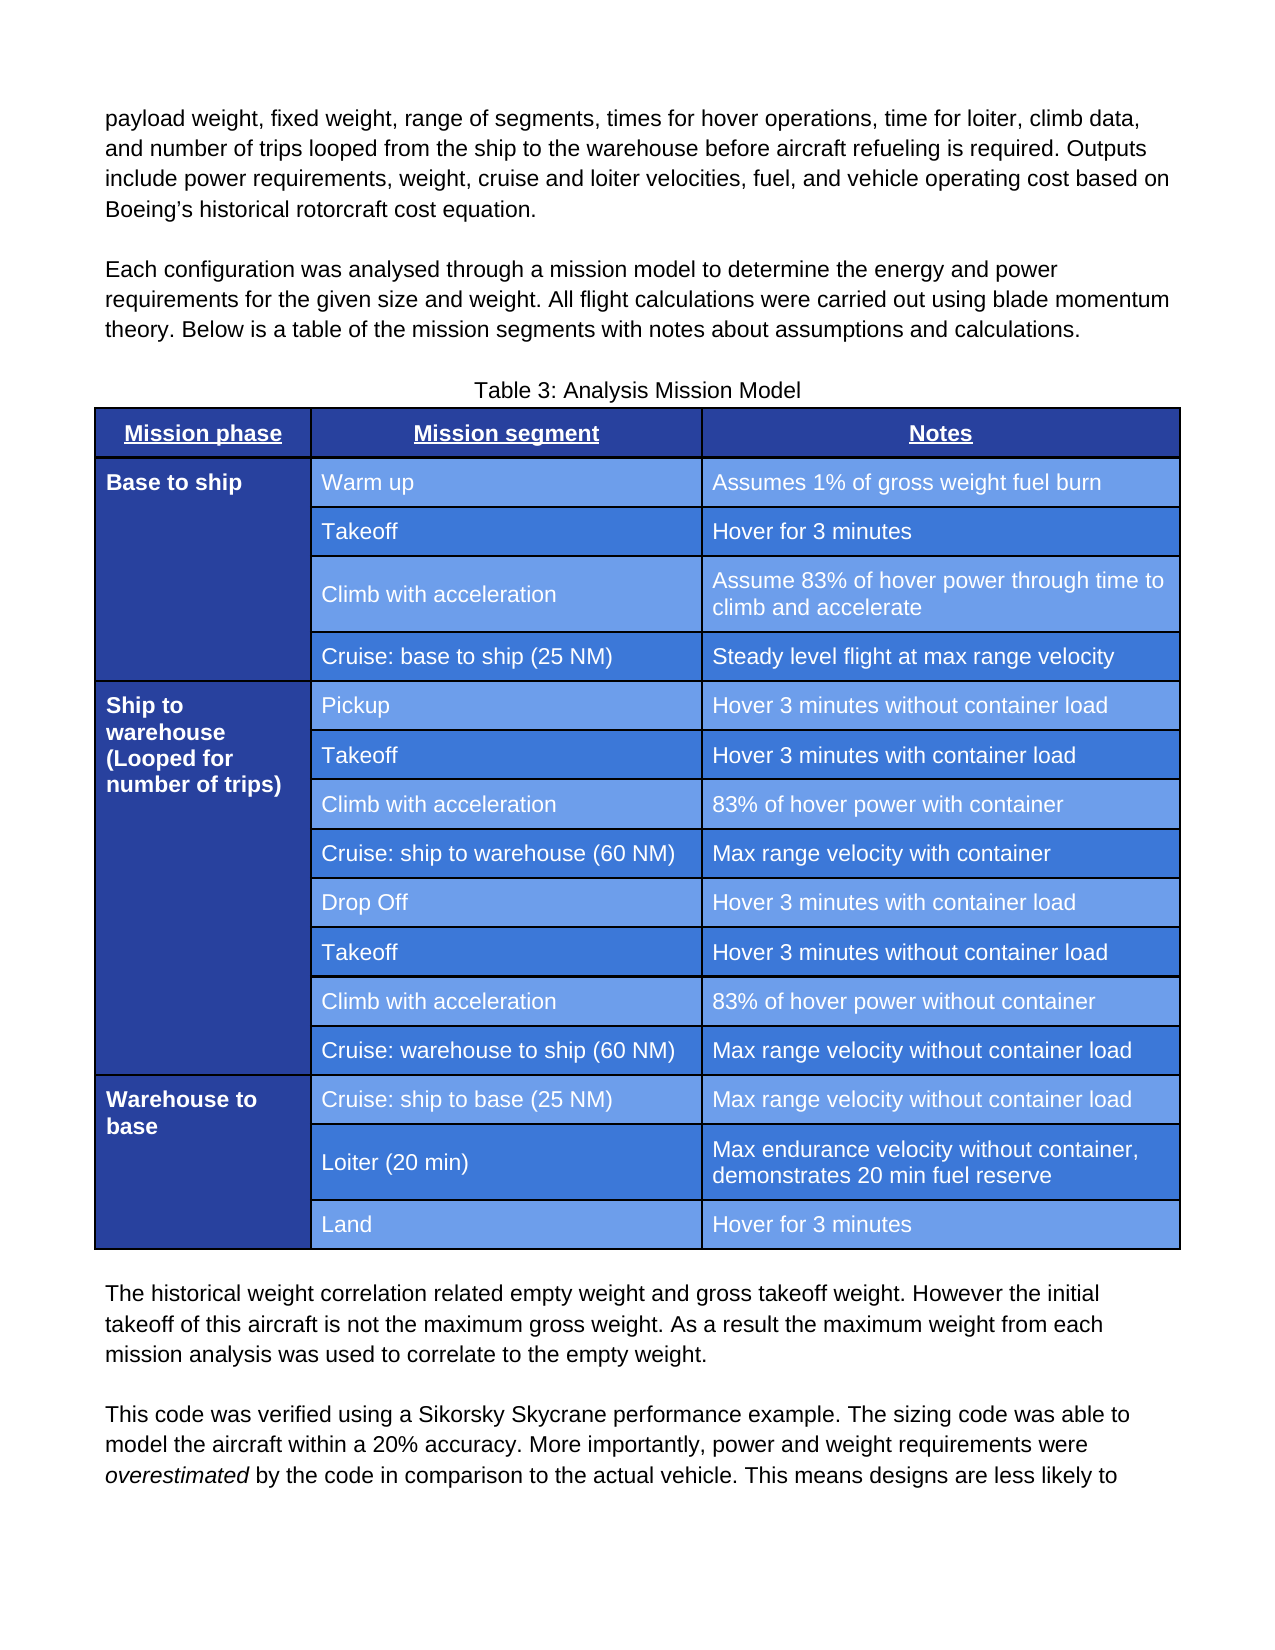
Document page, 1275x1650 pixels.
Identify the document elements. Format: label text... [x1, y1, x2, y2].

text Table 3: Analysis Mission Model [105, 377, 1170, 403]
text The historical weight correlation related empty weight and gross takeoff weight. However the initial takeoff of this aircraft is not the maximum gross weight. As a result the maximum weight from each mission analysis was used to correlate to the empty weight. [105, 1280, 1170, 1367]
table_cell Hover 3 minutes without container load [703, 682, 1179, 729]
table_cell Loiter (20 min) [312, 1125, 701, 1199]
table_cell Hover 3 minutes with container load [703, 731, 1179, 778]
table_cell Warehouse to base [96, 1076, 310, 1248]
table_cell Cruise: ship to base (25 NM) [312, 1076, 701, 1123]
table_cell Hover 3 minutes with container load [703, 879, 1179, 926]
table_cell 83% of hover power without container [703, 978, 1179, 1025]
table_cell Max range velocity with container [703, 830, 1179, 877]
table_cell Hover for 3 minutes [703, 1201, 1179, 1248]
table_cell Warm up [312, 459, 701, 506]
table_cell Ship to warehouse (Looped for number of trips) [96, 682, 310, 1074]
table_header Notes [703, 409, 1179, 456]
table_cell Cruise: warehouse to ship (60 NM) [312, 1027, 701, 1074]
table_cell Base to ship [96, 459, 310, 680]
table_cell Climb with acceleration [312, 557, 701, 631]
table_cell Takeoff [312, 928, 701, 975]
table_cell Pickup [312, 682, 701, 729]
table_cell Cruise: base to ship (25 NM) [312, 633, 701, 680]
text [105, 105, 1170, 222]
table_cell Max range velocity without container load [703, 1027, 1179, 1074]
table_cell Max endurance velocity without container, demonstrates 20 min fuel reserve [703, 1125, 1179, 1199]
table_cell Cruise: ship to warehouse (60 NM) [312, 830, 701, 877]
table_header Mission phase [96, 409, 310, 456]
table_cell Takeoff [312, 508, 701, 555]
table_cell Assumes 1% of gross weight fuel burn [703, 459, 1179, 506]
table_cell Max range velocity without container load [703, 1076, 1179, 1123]
table_cell Assume 83% of hover power through time to climb and accelerate [703, 557, 1179, 631]
table_cell Takeoff [312, 731, 701, 778]
table_cell Drop Off [312, 879, 701, 926]
table_cell Steady level flight at max range velocity [703, 633, 1179, 680]
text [105, 1401, 1170, 1488]
table_cell Climb with acceleration [312, 978, 701, 1025]
table_cell Hover for 3 minutes [703, 508, 1179, 555]
text Each configuration was analysed through a mission model to determine the energy and power requirements for the given size and weight. All flight calculations were carried out using blade momentum theory. Below is a table of the mission segments with notes about assumptions and calculations. [105, 256, 1170, 343]
table_cell Land [312, 1201, 701, 1248]
table_header Mission segment [312, 409, 701, 456]
table_cell Climb with acceleration [312, 780, 701, 828]
table_cell 83% of hover power with container [703, 780, 1179, 828]
table_cell Hover 3 minutes without container load [703, 928, 1179, 975]
